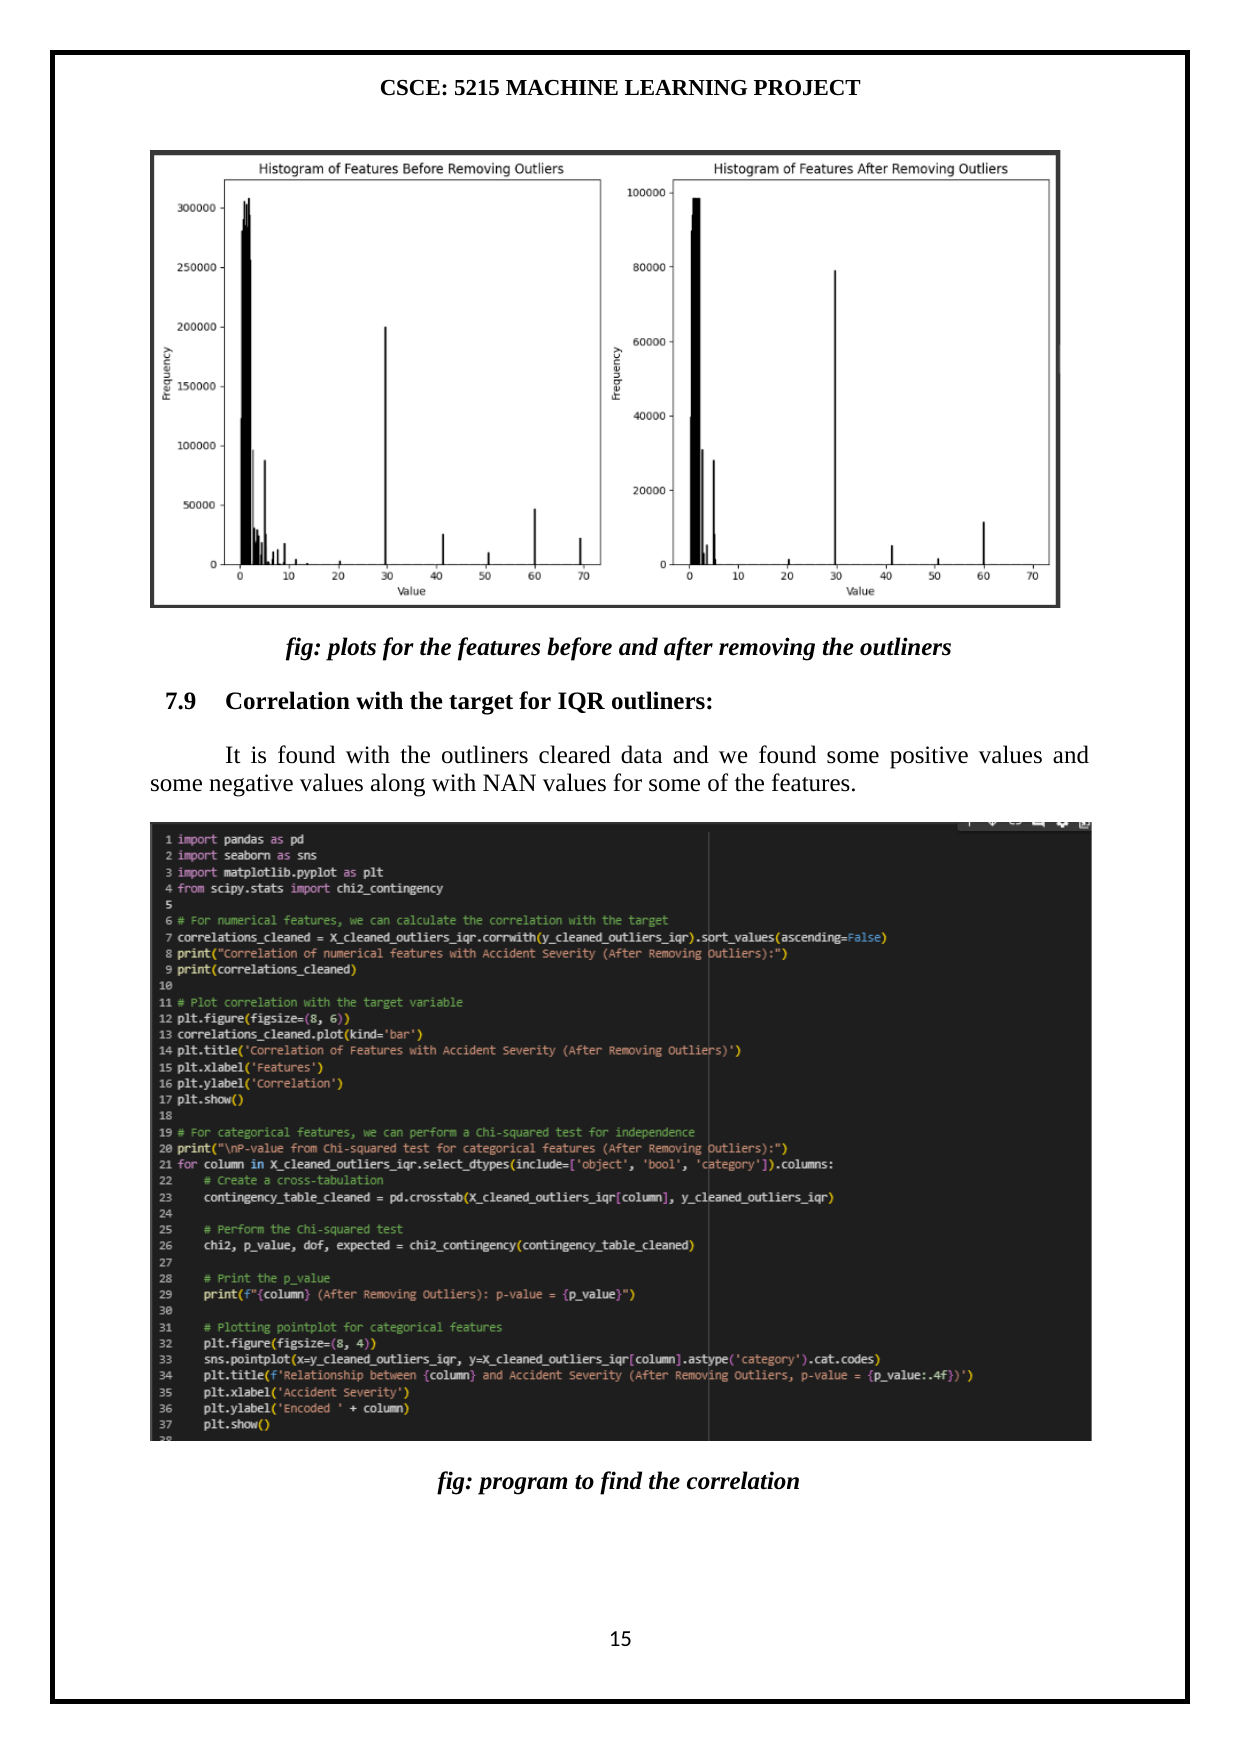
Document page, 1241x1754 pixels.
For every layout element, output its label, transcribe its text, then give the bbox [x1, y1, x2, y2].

text It is found with the outliners cleared data and we found some positive values and some negative values along with NAN values for some of the features. [150, 740, 1090, 797]
list Correlation with the target for IQR outliners: [165, 686, 1090, 715]
picture [150, 822, 1092, 1441]
text fig: program to find the correlation [150, 1466, 1090, 1495]
text fig: plots for the features before and after removing the outliners [150, 632, 1090, 661]
picture [150, 150, 1061, 608]
